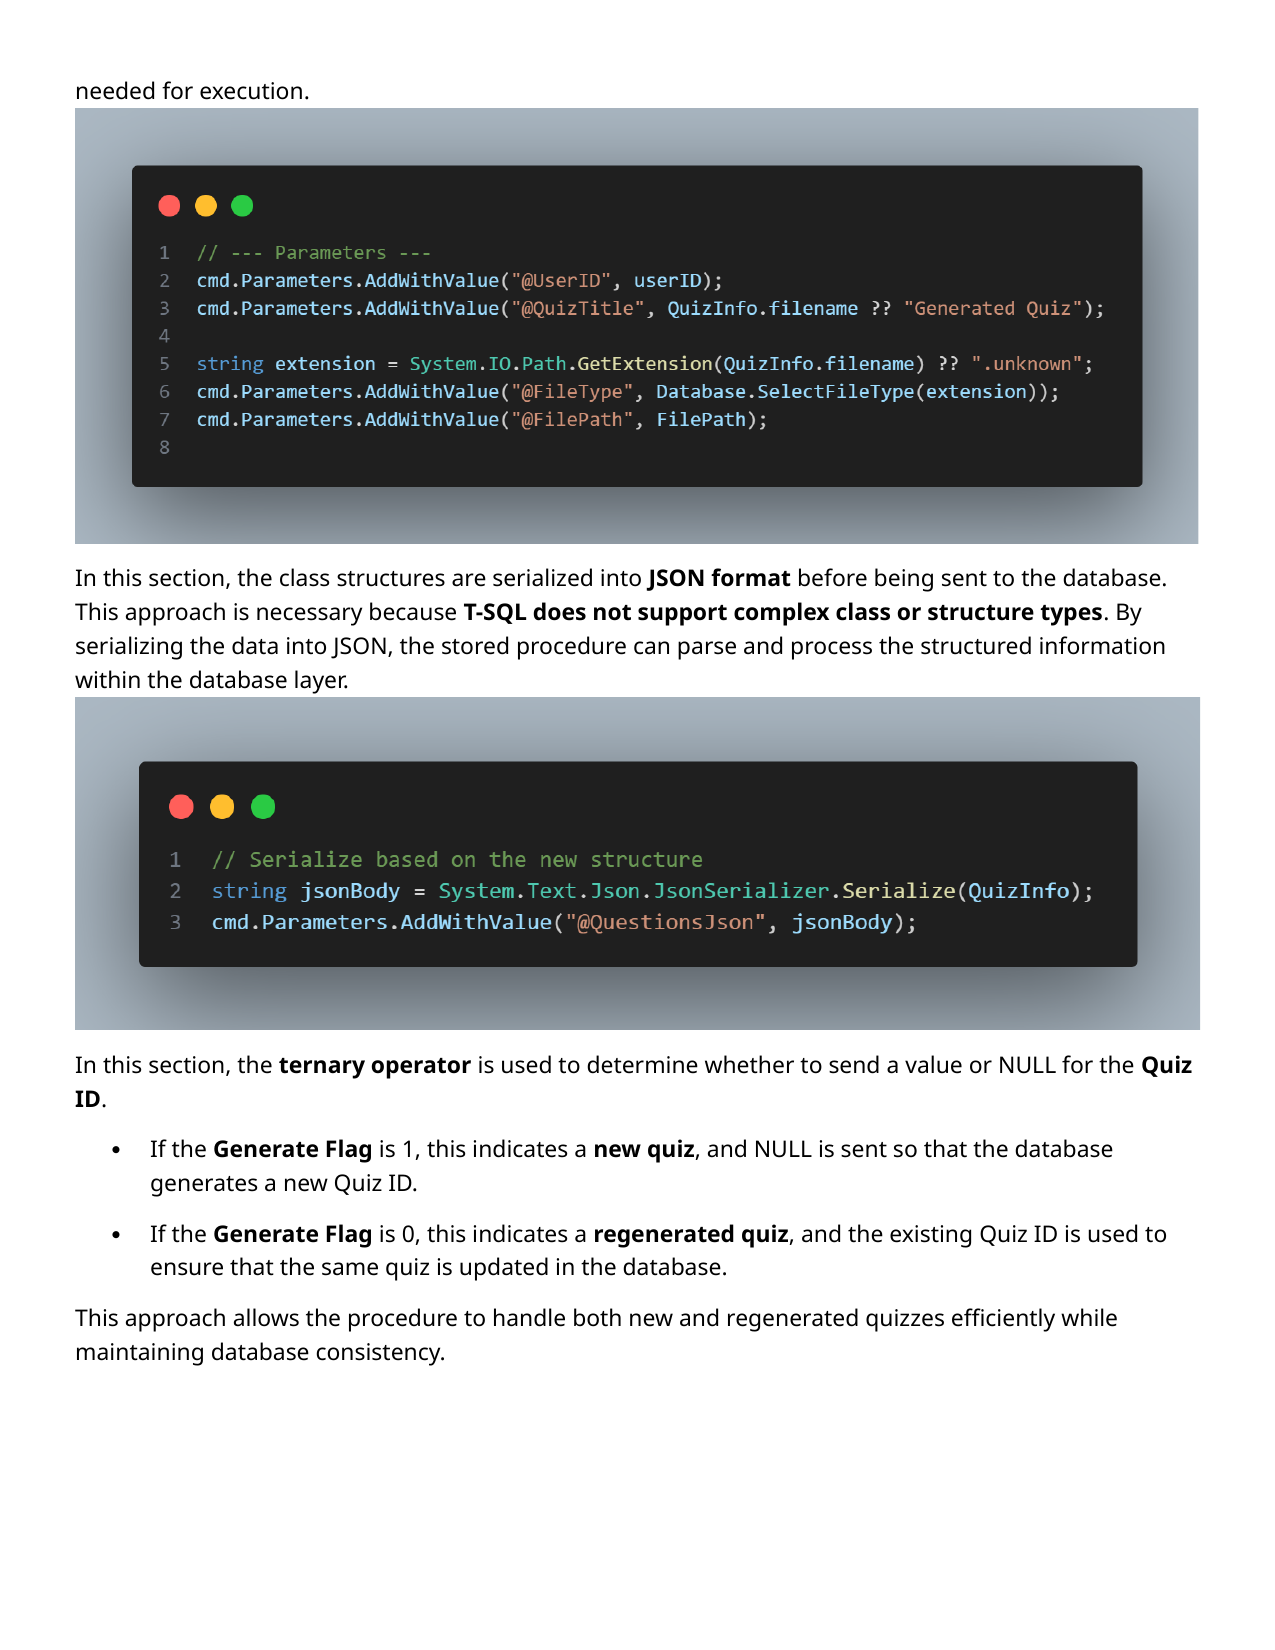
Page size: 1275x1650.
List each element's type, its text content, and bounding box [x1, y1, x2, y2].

text In this section, the ternary operator is used to determine whether to send a value or NULL for the Quiz ID. [75, 1049, 1200, 1114]
text This approach allows the procedure to handle both new and regenerated quizzes efficiently while maintaining database consistency. [75, 1302, 1200, 1367]
list If the Generate Flag is 1, this indicates a new quiz, and NULL is sent so that the database generates a new Quiz ID. [112, 1133, 1200, 1198]
text In this section, the class structures are serialized into JSON format before being sent to the database. This approach is necessary because T-SQL does not support complex class or structure types. By serializing the data into JSON, the stored procedure can parse and process the structured information within the database layer. [75, 562, 1200, 697]
picture [75, 697, 1200, 1030]
picture [75, 108, 1199, 544]
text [75, 75, 1200, 543]
list If the Generate Flag is 0, this indicates a regenerated quiz, and the existing Quiz ID is used to ensure that the same quiz is updated in the database. [112, 1218, 1200, 1283]
